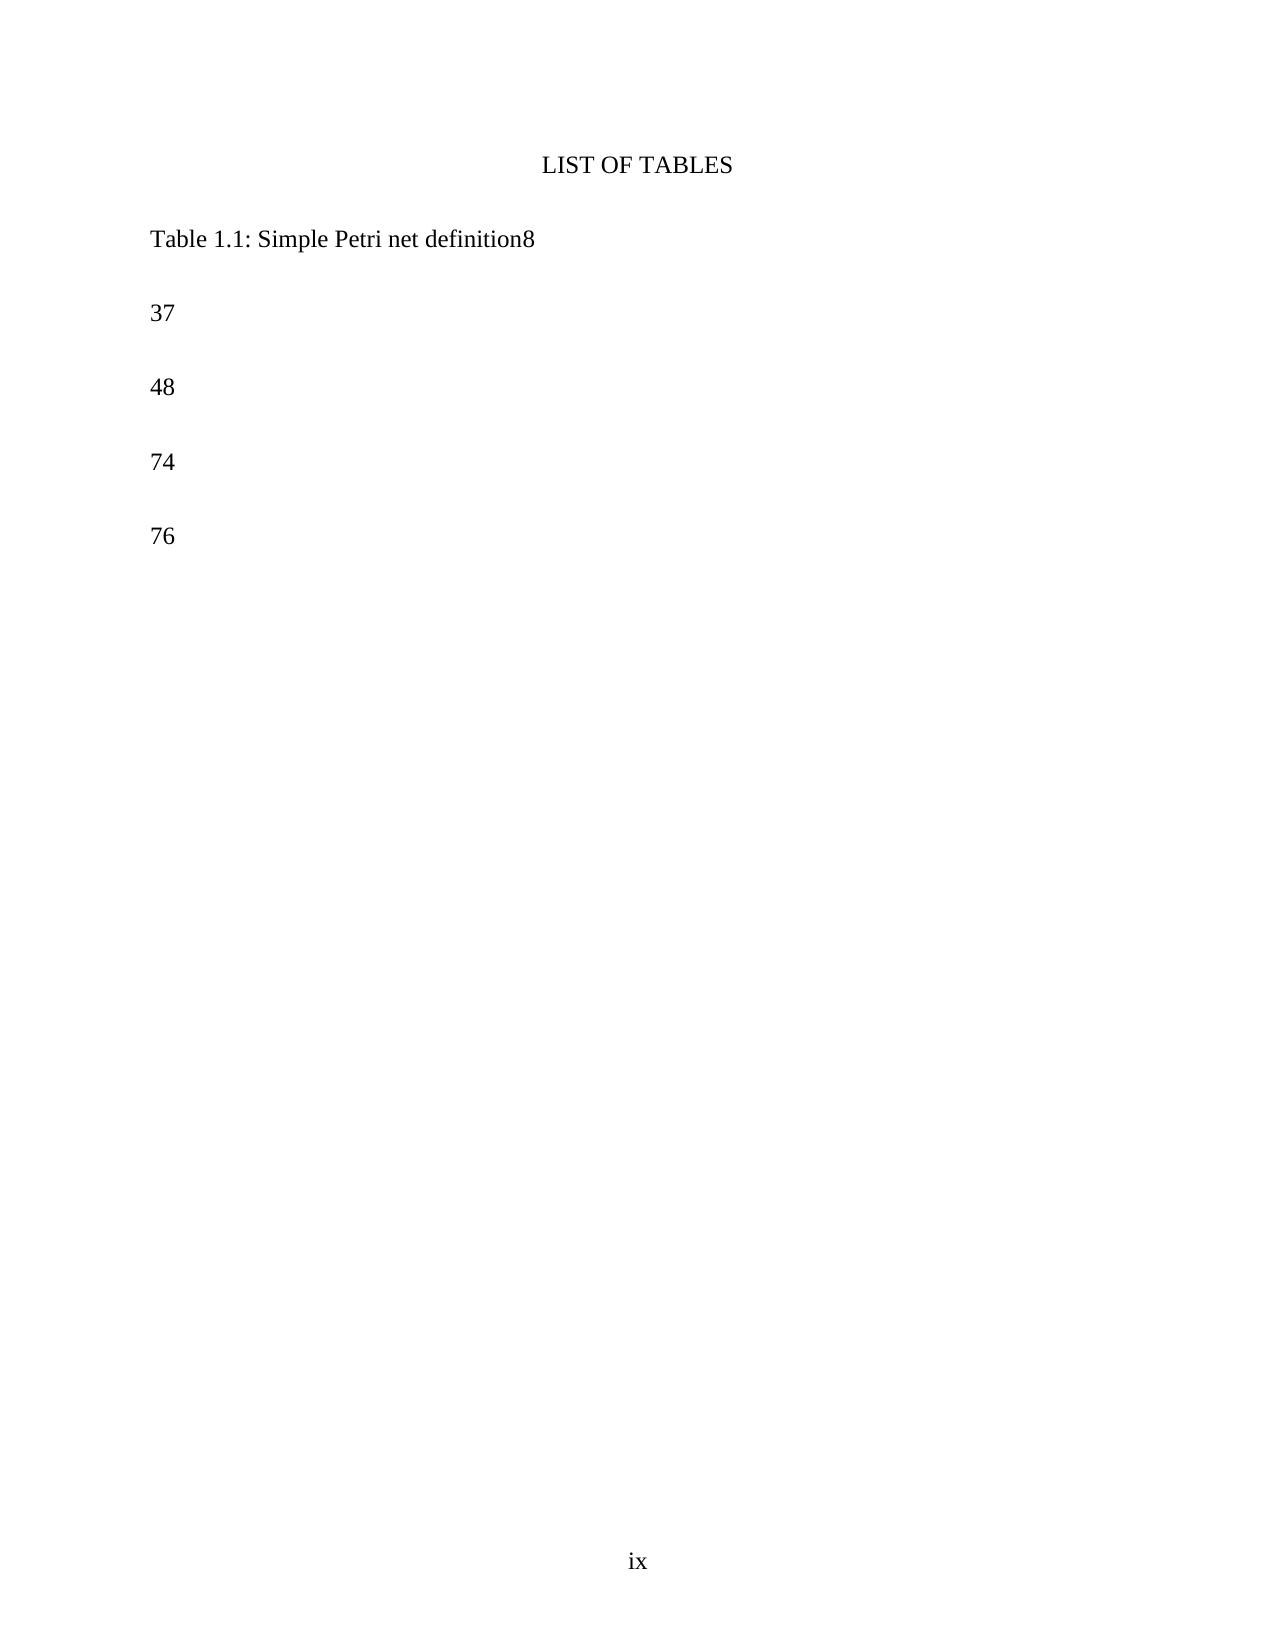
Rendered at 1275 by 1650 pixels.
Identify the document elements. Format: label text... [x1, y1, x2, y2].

text Table 5.2: NASA CEV dataset (Leemans, 2017) test results 74 [150, 521, 1125, 549]
subtitle LIST OF TABLES [150, 150, 1125, 179]
text Table 3.1: Binary classifier outcomes for anomaly detection 37 [150, 298, 1125, 327]
text Table 5.1: Dataset D1 results 71 [150, 447, 1125, 475]
text Table 4.1: Substructure relation example 46 [150, 372, 1125, 401]
text Table 1.1: Simple Petri net definition 8 [150, 224, 1125, 253]
